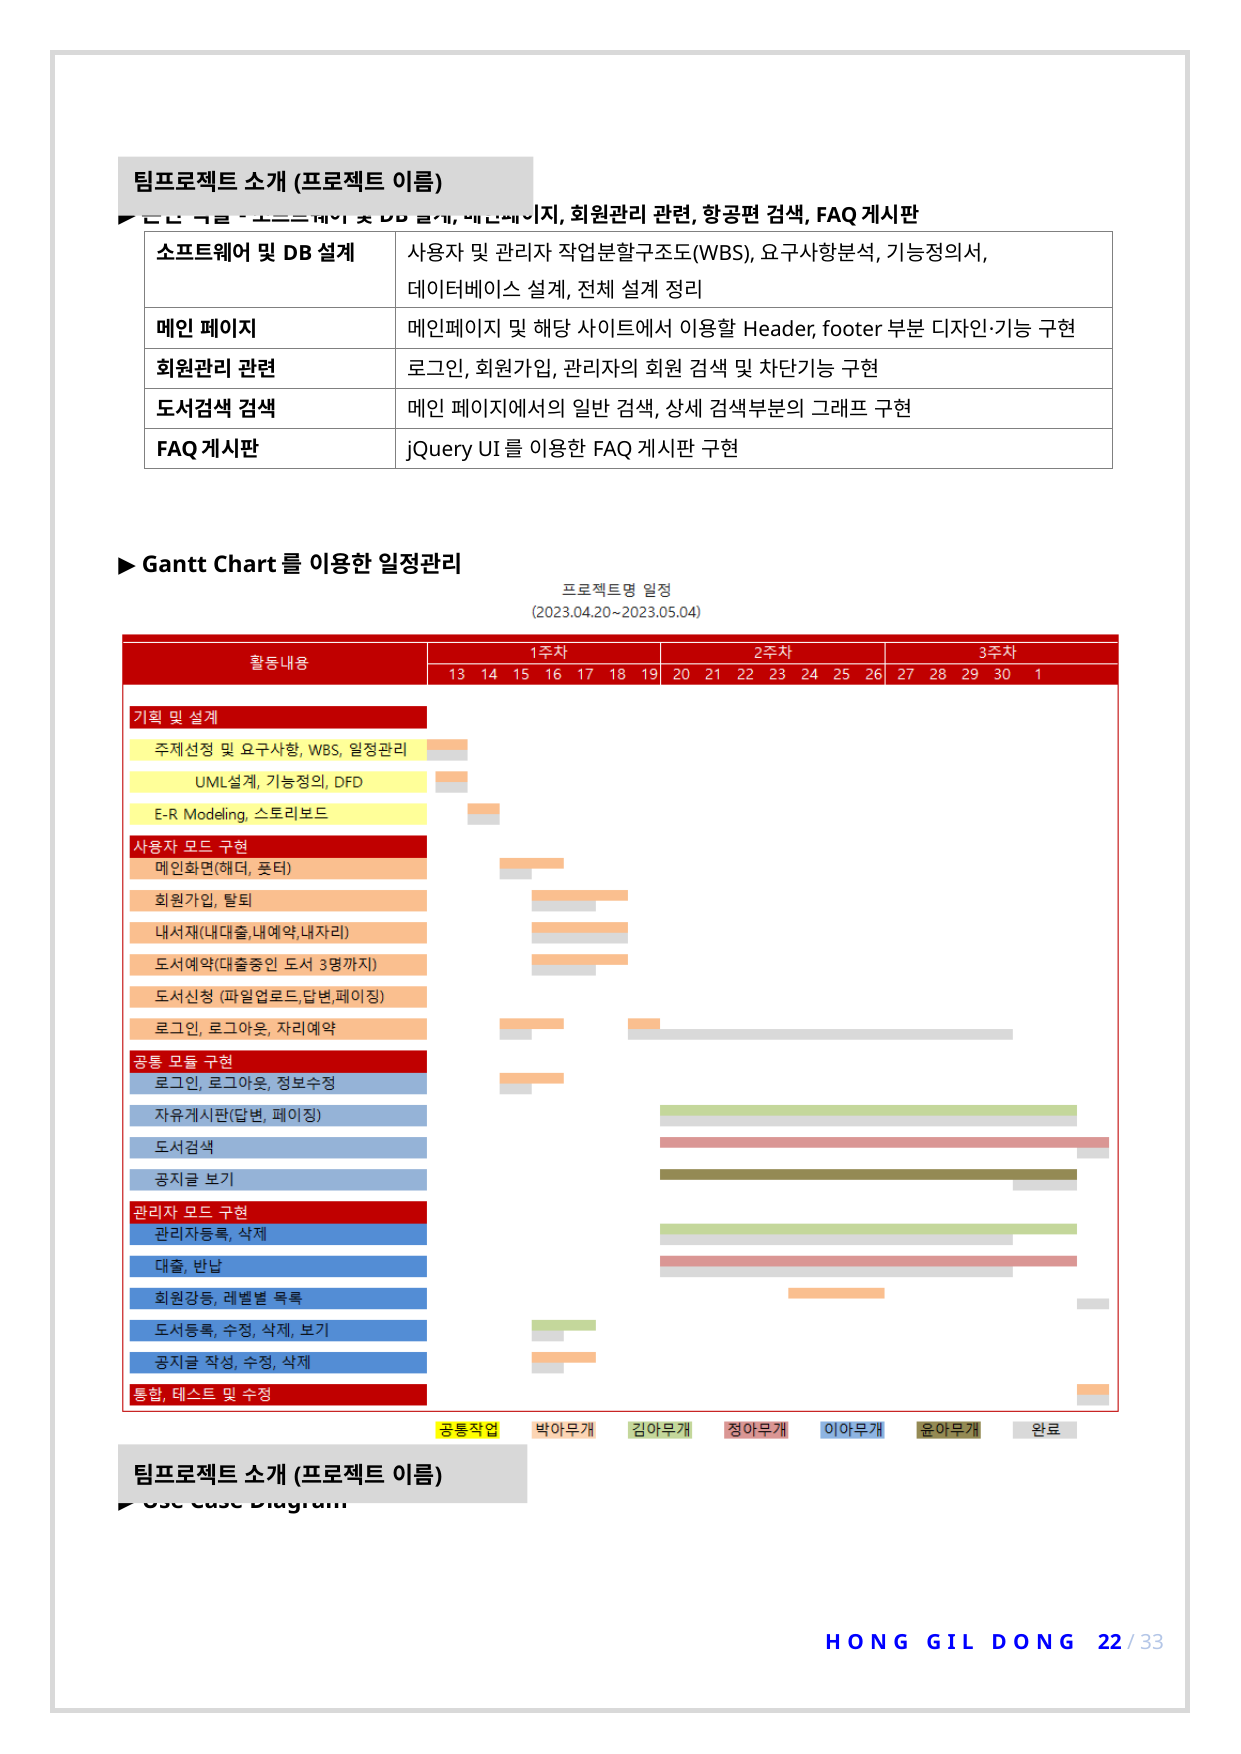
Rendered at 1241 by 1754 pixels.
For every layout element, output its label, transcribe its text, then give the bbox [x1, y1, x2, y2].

table_header 소프트웨어 및 DB 설계 [145, 232, 395, 307]
text ▶ Use Case Diagram [118, 1481, 1122, 1519]
table_cell 도서검색 검색 [145, 389, 395, 428]
table_cell 메인페이지 및 해당 사이트에서 이용할 Header, footer부분 디자인·기능 구현 [396, 308, 1112, 347]
text ▶ 본인 역할 - 소프트웨어 및 DB 설계, 메인페이지, 회원관리 관련, 항공편 검색, FAQ게시판 [118, 194, 1122, 231]
table_cell 메인 페이지에서의 일반 검색, 상세 검색부분의 그래프 구현 [396, 389, 1112, 428]
table_header 사용자 및 관리자 작업분할구조도(WBS), 요구사항분석, 기능정의서, 데이터베이스 설계, 전체 설계 정리 [396, 232, 1112, 307]
table_cell FAQ게시판 [145, 429, 395, 468]
table_cell 로그인, 회원가입, 관리자의 회원 검색 및 차단기능 구현 [396, 349, 1112, 387]
table_cell jQuery UI를 이용한 FAQ 게시판 구현 [396, 429, 1112, 468]
table_cell 메인 페이지 [145, 308, 395, 347]
picture [118, 581, 1123, 1444]
table_cell 회원관리 관련 [145, 349, 395, 387]
text ▶ Gantt Chart를 이용한 일정관리 [118, 544, 1122, 581]
